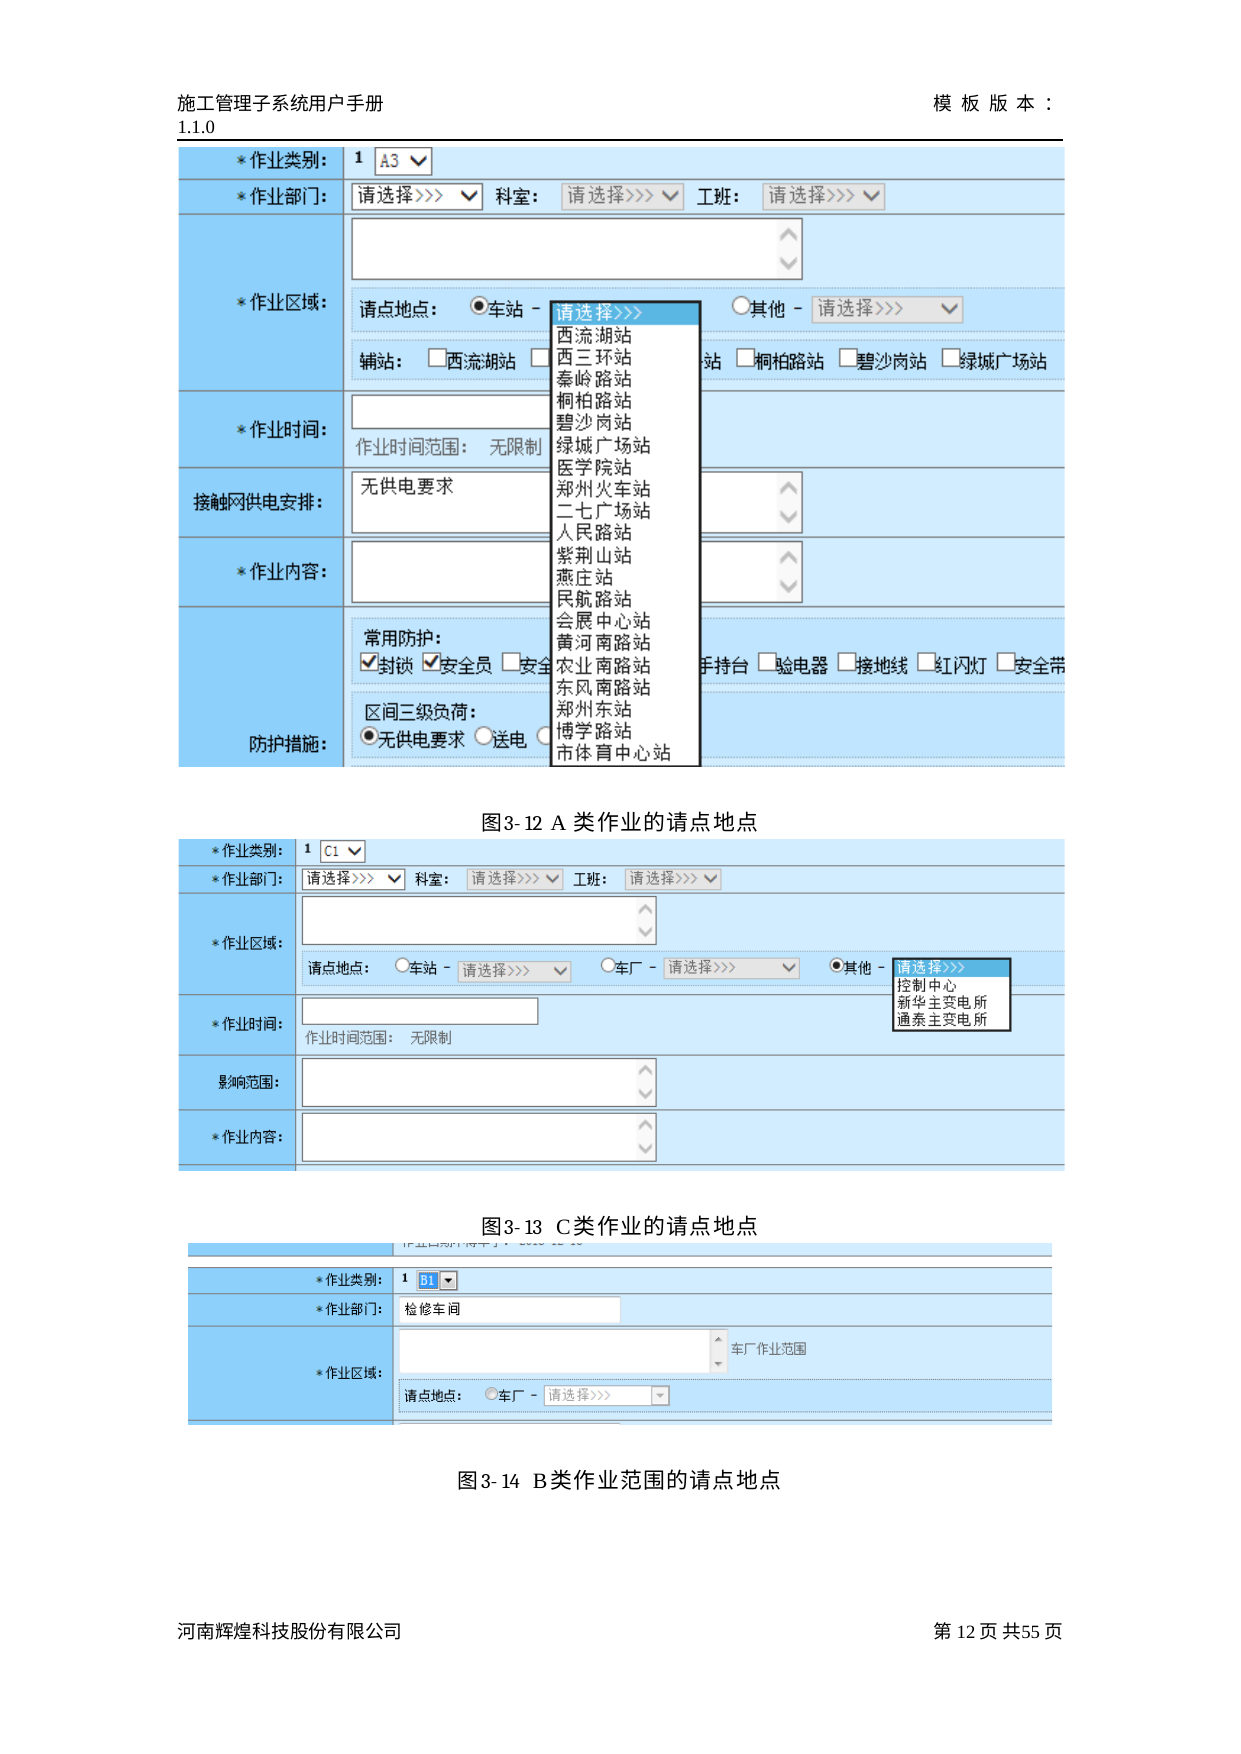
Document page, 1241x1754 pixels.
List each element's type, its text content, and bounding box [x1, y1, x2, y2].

picture [188, 1243, 1053, 1425]
text C类作业的请点地点 [179, 1207, 1061, 1243]
text B类作业范围的请点地点 [179, 1461, 1061, 1497]
picture [178, 147, 1065, 767]
picture [178, 839, 1065, 1171]
text A类作业的请点地点 [179, 803, 1061, 839]
